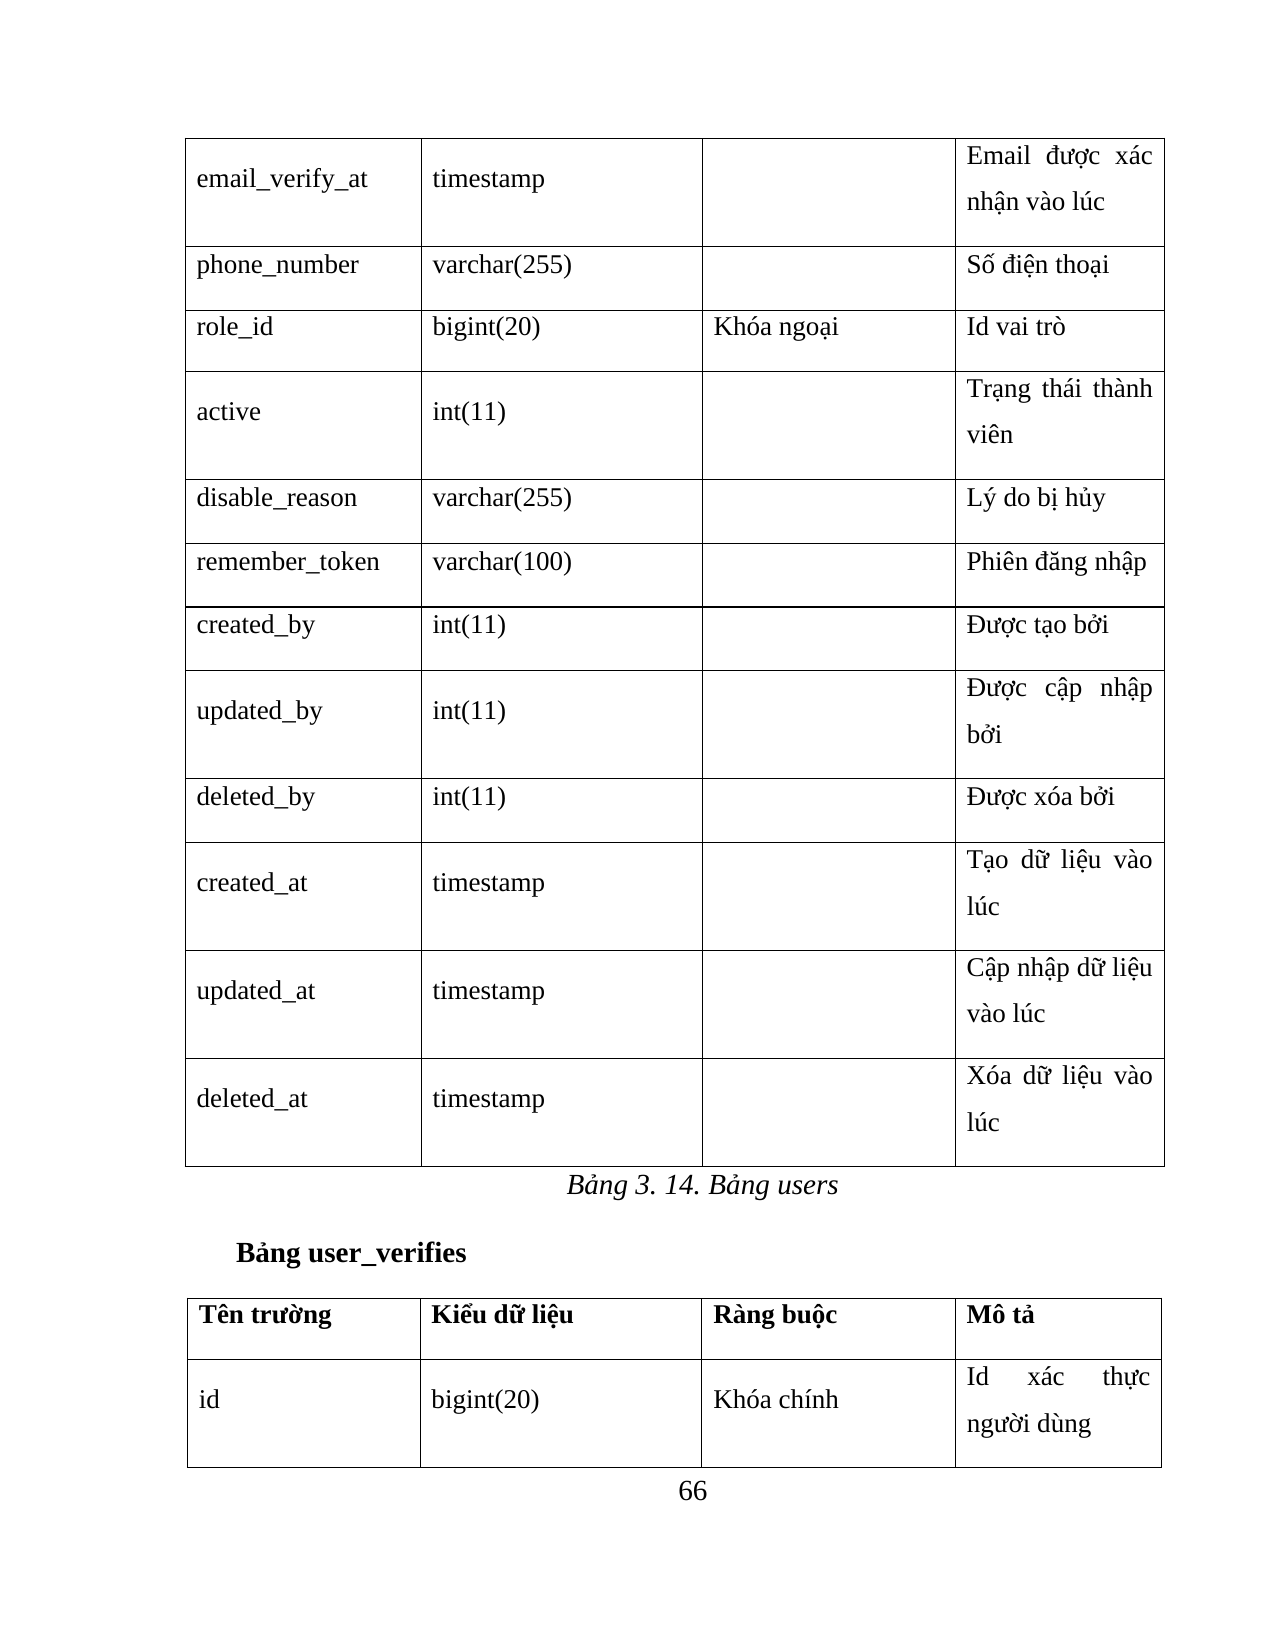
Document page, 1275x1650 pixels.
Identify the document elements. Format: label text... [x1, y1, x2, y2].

table_cell id [188, 1360, 420, 1467]
table_header Mô tả [956, 1299, 1161, 1359]
table_cell phone_number [186, 247, 421, 309]
table_cell timestamp [422, 843, 702, 950]
table_cell Email được xác nhận vào lúc [956, 139, 1164, 246]
table_cell Xóa dữ liệu vào lúc [956, 1059, 1164, 1166]
table_cell timestamp [422, 951, 702, 1058]
table_cell int(11) [422, 372, 702, 479]
table_cell created_by [186, 608, 421, 670]
table_cell [703, 139, 955, 246]
table_cell Lý do bị hủy [956, 480, 1164, 543]
table_cell [703, 779, 955, 842]
table_cell int(11) [422, 779, 702, 842]
table_cell updated_by [186, 671, 421, 778]
table_cell role_id [186, 311, 421, 371]
table_cell Id vai trò [956, 311, 1164, 371]
text Bảng 3. 14. Bảng users [177, 1167, 1172, 1201]
table_cell remember_token [186, 544, 421, 606]
table_cell [703, 951, 955, 1058]
table_cell Id xác thực người dùng [956, 1360, 1161, 1467]
table_cell [703, 480, 955, 543]
table_cell timestamp [422, 1059, 702, 1166]
table_cell bigint(20) [421, 1360, 701, 1467]
table_cell Trạng thái thành viên [956, 372, 1164, 479]
table_cell Được cập nhập bởi [956, 671, 1164, 778]
table_cell Khóa chính [702, 1360, 955, 1467]
table_cell [703, 544, 955, 606]
table_cell Được tạo bởi [956, 608, 1164, 670]
table_cell [703, 372, 955, 479]
table_cell varchar(255) [422, 247, 702, 309]
table_cell updated_at [186, 951, 421, 1058]
table_cell Khóa ngoại [703, 311, 955, 371]
table_cell [703, 1059, 955, 1166]
table_cell active [186, 372, 421, 479]
table_header Kiểu dữ liệu [421, 1299, 701, 1359]
table_cell disable_reason [186, 480, 421, 543]
table_cell email_verify_at [186, 139, 421, 246]
text Bảng user_verifies [177, 1235, 1172, 1268]
table_cell int(11) [422, 671, 702, 778]
table_cell Được xóa bởi [956, 779, 1164, 842]
table_cell deleted_by [186, 779, 421, 842]
table_cell Tạo dữ liệu vào lúc [956, 843, 1164, 950]
table_cell Cập nhập dữ liệu vào lúc [956, 951, 1164, 1058]
table_cell [703, 843, 955, 950]
table_header Ràng buộc [702, 1299, 955, 1359]
table_cell deleted_at [186, 1059, 421, 1166]
table_cell [703, 608, 955, 670]
table_header Tên trường [188, 1299, 420, 1359]
table_cell Số điện thoại [956, 247, 1164, 309]
table_cell varchar(100) [422, 544, 702, 606]
table_cell varchar(255) [422, 480, 702, 543]
table_cell [703, 671, 955, 778]
table_cell [703, 247, 955, 309]
table_cell timestamp [422, 139, 702, 246]
table_cell Phiên đăng nhập [956, 544, 1164, 606]
table_cell int(11) [422, 608, 702, 670]
table_cell created_at [186, 843, 421, 950]
table_cell bigint(20) [422, 311, 702, 371]
